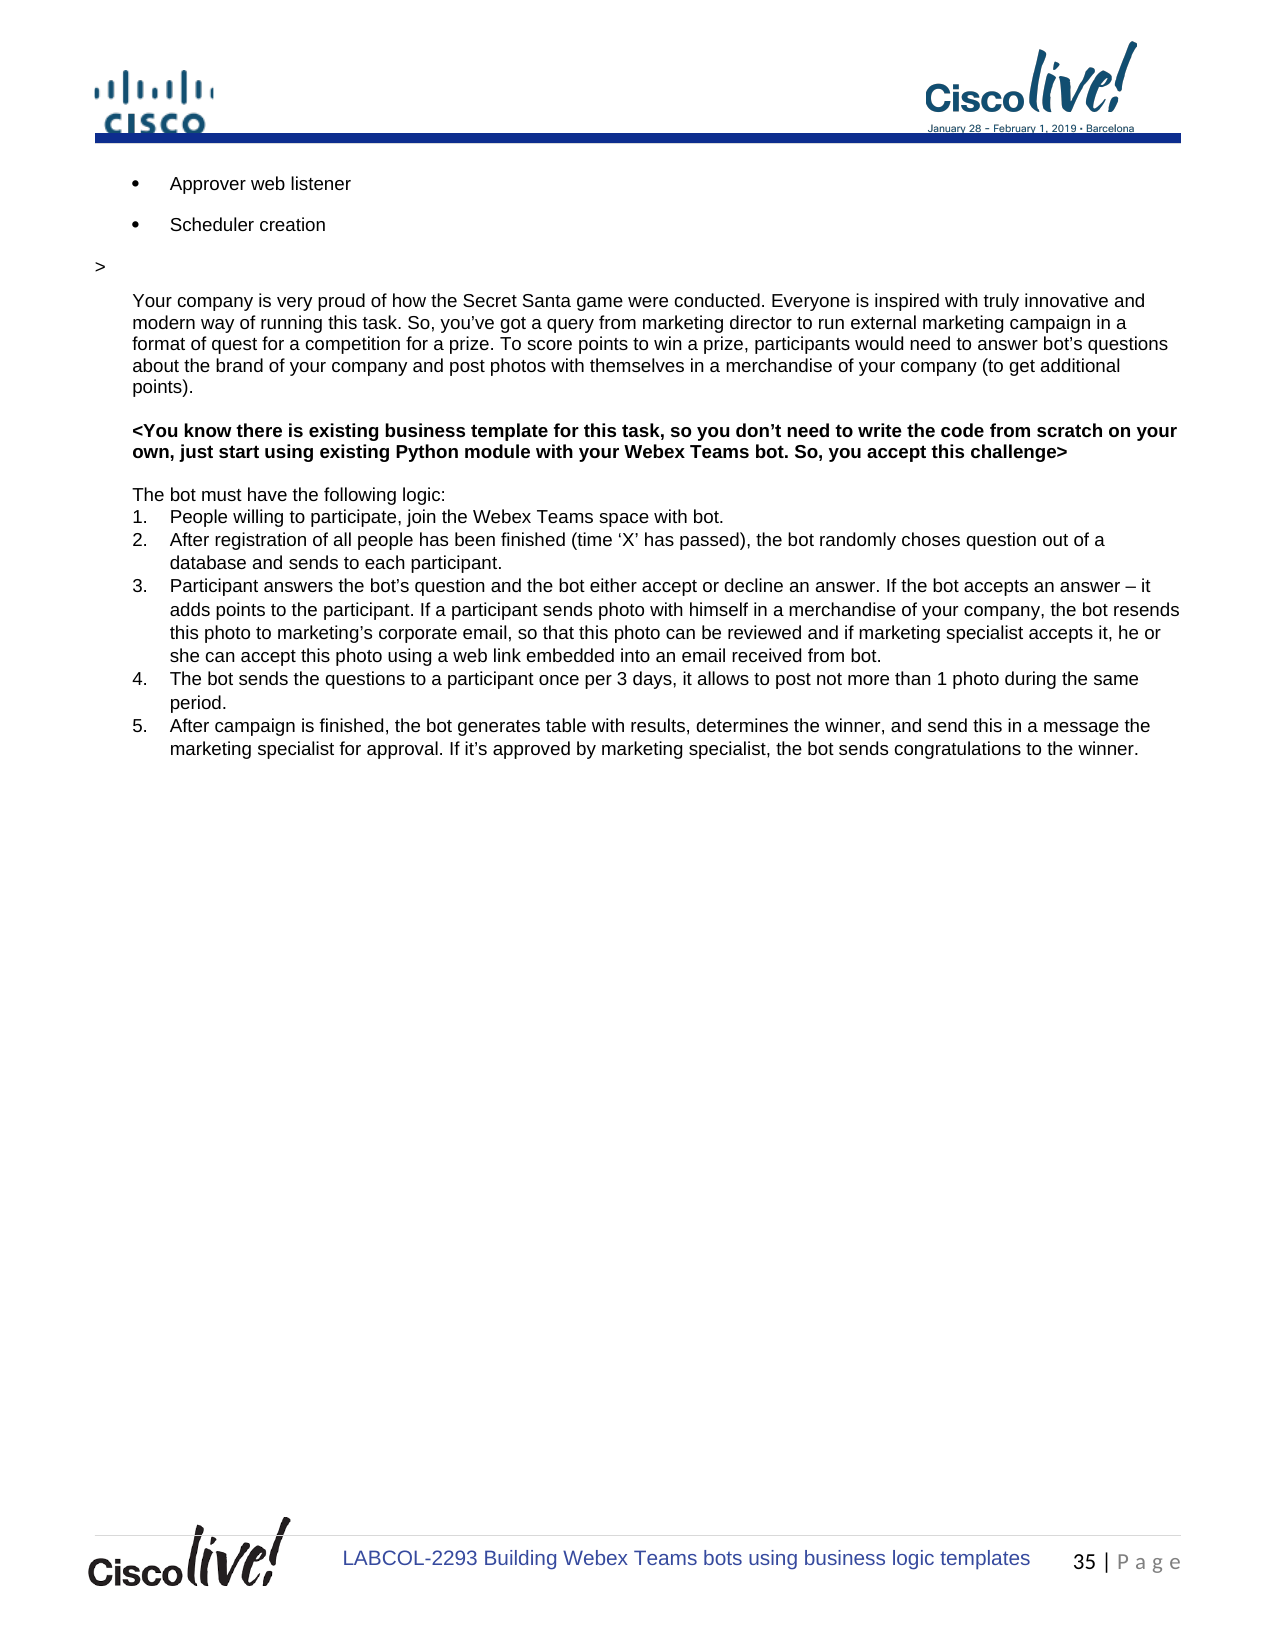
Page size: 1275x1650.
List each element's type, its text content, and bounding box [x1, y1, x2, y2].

list Approver web listener [132, 165, 1181, 194]
list <You know there is existing business template for this task, so you don’t need to write the code from scratch on your own, just start using existing Python module with your Webex Teams bot. So, you accept this challenge> [132, 419, 1181, 462]
list After registration of all people has been finished (time ‘X’ has passed), the bot randomly choses question out of a database and sends to each participant. [132, 529, 1181, 574]
list Your company is very proud of how the Secret Santa game were conducted. Everyone is inspired with truly innovative and modern way of running this task. So, you’ve got a query from marketing director to run external marketing campaign in a format of quest for a competition for a prize. To score points to win a prize, participants would need to answer bot’s questions about the brand of your company and post photos with themselves in a merchandise of your company (to get additional points). [132, 290, 1181, 398]
list The bot must have the following logic: [132, 484, 1181, 506]
list After campaign is finished, the bot generates table with results, determines the winner, and send this in a message the marketing specialist for approval. If it’s approved by marketing specialist, the bot sends congratulations to the winner. [132, 715, 1181, 759]
text > [94, 248, 1181, 277]
list Participant answers the bot’s question and the bot either accept or decline an answer. If the bot accepts an answer – it adds points to the participant. If a participant sends photo with himself in a merchandise of your company, the bot resends this photo to marketing’s corporate email, so that this photo can be reviewed and if marketing specialist accepts it, he or she can accept this photo using a web link embedded into an email received from bot. [132, 575, 1181, 667]
list Scheduler creation [132, 207, 1181, 236]
list People willing to participate, join the Webex Teams space with bot. [132, 506, 1181, 527]
picture [88, 1517, 291, 1588]
list The bot sends the questions to a participant once per 3 days, it allows to post not more than 1 photo during the same period. [132, 668, 1181, 713]
